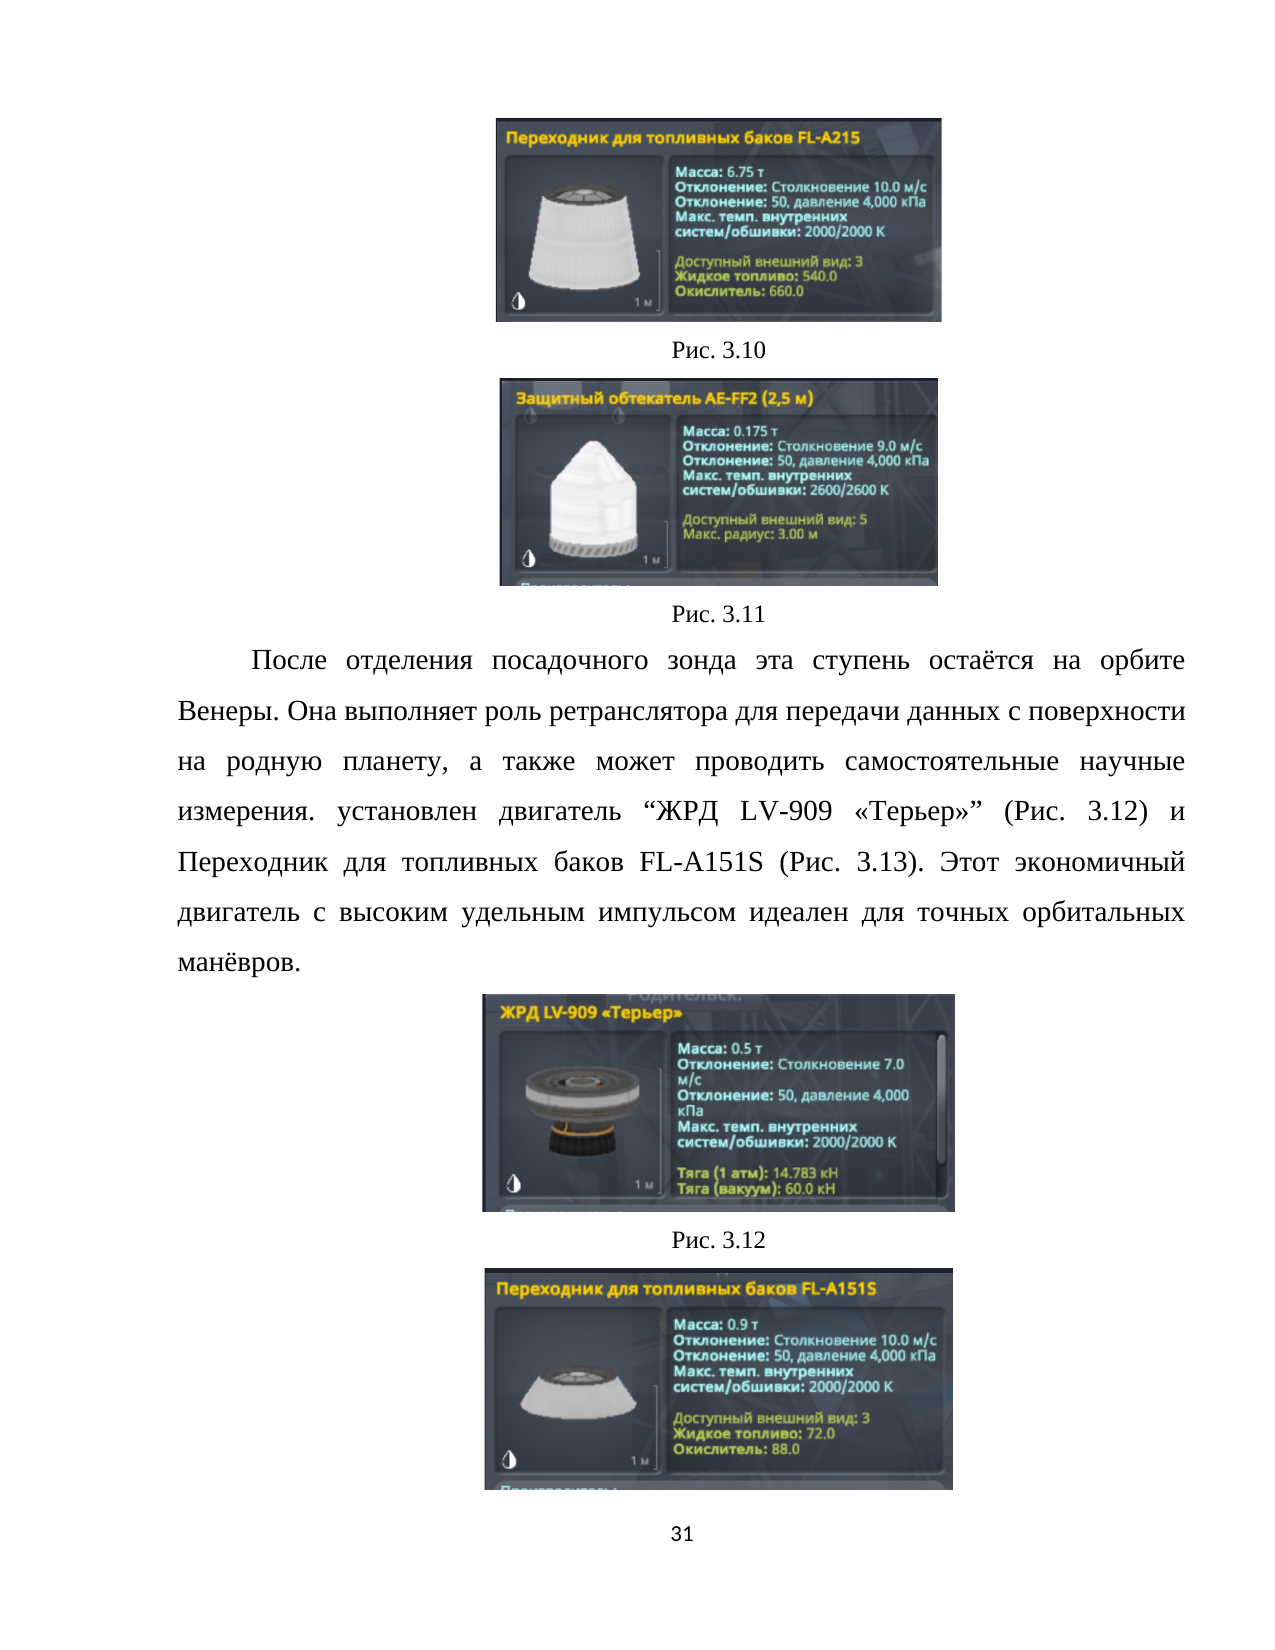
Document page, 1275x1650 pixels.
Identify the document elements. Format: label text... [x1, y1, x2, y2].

picture [495, 118, 942, 322]
text Рис. 3.11 [177, 599, 1186, 628]
text Рис. 3.10 [177, 336, 1186, 364]
text Рис. 3.12 [177, 1226, 1186, 1254]
picture [499, 378, 938, 586]
text После отделения посадочного зонда эта ступень остаётся на орбите Венеры. Она выполняет роль ретранслятора для передачи данных с поверхности на родную планету, а также может проводить самостоятельные научные измерения. установлен двигатель “ЖРД LV-909 «Терьер»” (Рис. 3.12) и Переходник для топливных баков FL-A151S (Рис. 3.13). Этот экономичный двигатель с высоким удельным импульсом идеален для точных орбитальных манёвров. [177, 642, 1186, 978]
picture [482, 994, 955, 1212]
picture [484, 1268, 953, 1490]
